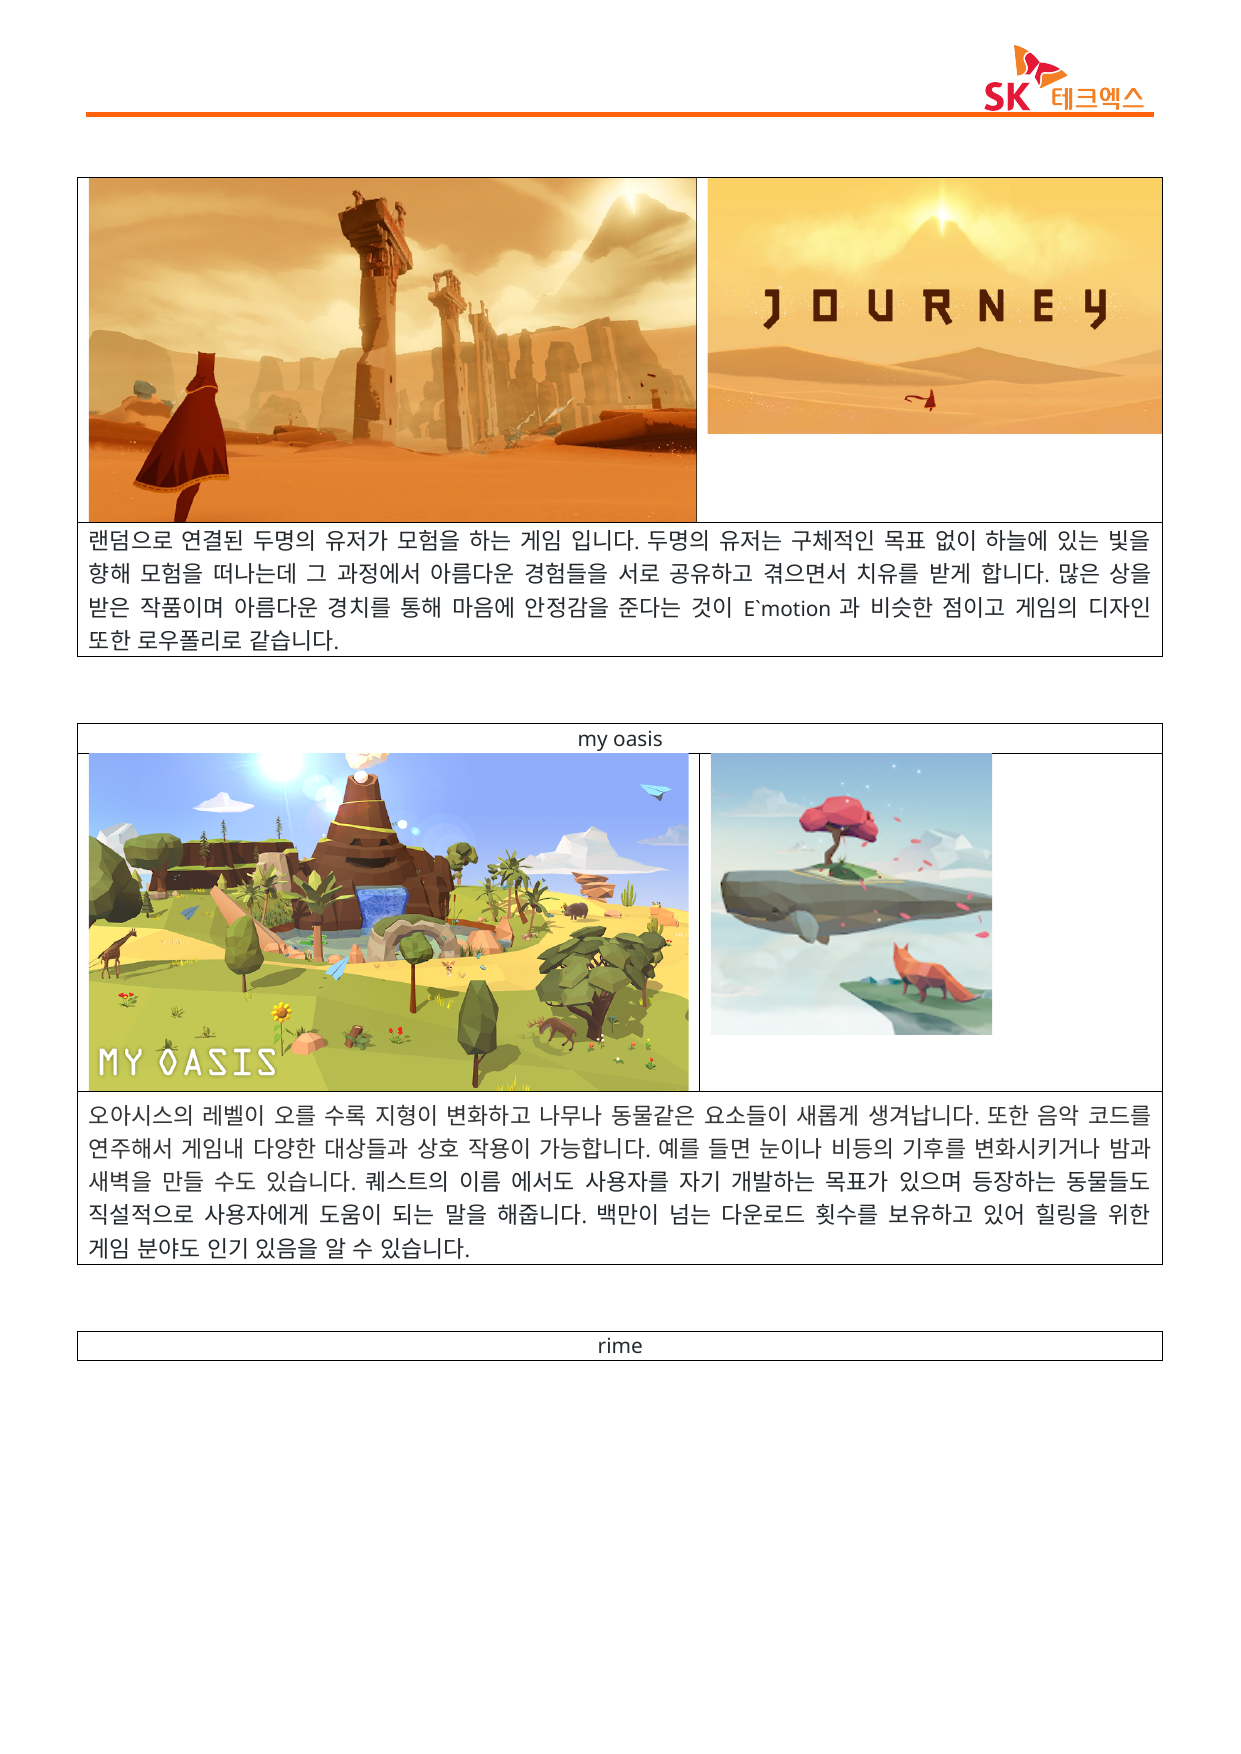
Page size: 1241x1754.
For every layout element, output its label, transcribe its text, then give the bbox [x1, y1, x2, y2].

table_cell [697, 178, 1162, 522]
table_cell 랜덤으로 연결된 두명의 유저가 모험을 하는 게임 입니다. 두명의 유저는 구체적인 목표 없이 하늘에 있는 빛을 향해 모험을 떠나는데 그 과정에서 아름다운 경험들을 서로 공유하고 겪으면서 치유를 받게 합니다. 많은 상을 받은 작품이며 아름다운 경치를 통해 마음에 안정감을 준다는 것이 E`motion 과 비슷한 점이고 게임의 디자인 또한 로우폴리로 같습니다. [78, 523, 1162, 656]
table_cell [689, 754, 699, 1091]
picture [984, 45, 1144, 111]
table_cell [78, 754, 88, 1091]
table_header my oasis [78, 724, 1162, 752]
table_cell [78, 178, 88, 522]
picture [707, 178, 1162, 434]
picture [88, 753, 689, 1091]
picture [88, 178, 697, 522]
table_cell 오아시스의 레벨이 오를 수록 지형이 변화하고 나무나 동물같은 요소들이 새롭게 생겨납니다. 또한 음악 코드를 연주해서 게임내 다양한 대상들과 상호 작용이 가능합니다. 예를 들면 눈이나 비등의 기후를 변화시키거나 밤과 새벽을 만들 수도 있습니다. 퀘스트의 이름 에서도 사용자를 자기 개발하는 목표가 있으며 등장하는 동물들도 직설적으로 사용자에게 도움이 되는 말을 해줍니다. 백만이 넘는 다운로드 횟수를 보유하고 있어 힐링을 위한 게임 분야도 인기 있음을 알 수 있습니다. [78, 1092, 1162, 1264]
picture [710, 753, 993, 1035]
table_cell [700, 754, 1162, 1091]
table_header rime [78, 1332, 1162, 1360]
